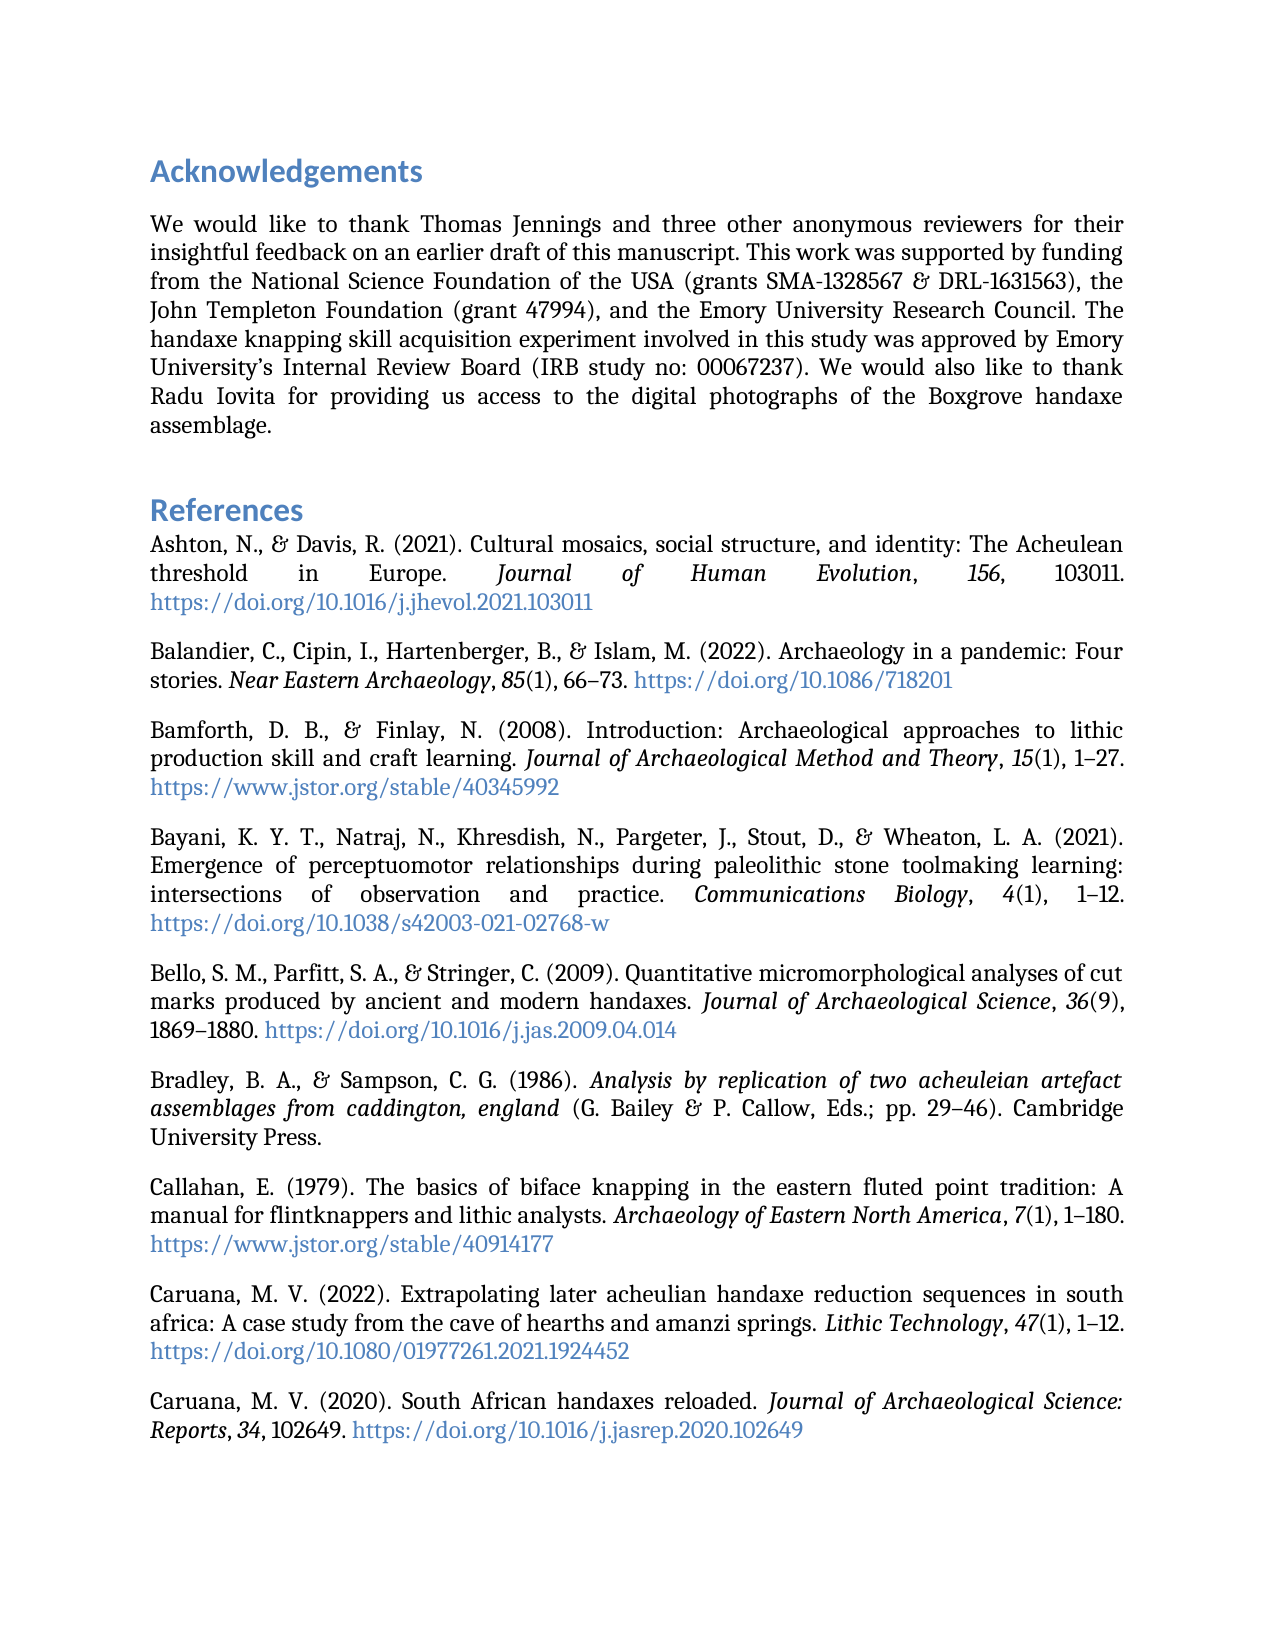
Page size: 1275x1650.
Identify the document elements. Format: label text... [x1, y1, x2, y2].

text Callahan, E. (1979). The basics of biface knapping in the eastern fluted point tradition: A manual for flintknappers and lithic analysts. Archaeology of Eastern North America, 7(1), 1–180. https://www.jstor.org/stable/40914177 [150, 1173, 1125, 1259]
text Caruana, M. V. (2020). South African handaxes reloaded. Journal of Archaeological Science: Reports, 34, 102649. https://doi.org/10.1016/j.jasrep.2020.102649 [150, 1387, 1125, 1444]
text Ashton, N., & Davis, R. (2021). Cultural mosaics, social structure, and identity: The Acheulean threshold in Europe. Journal of Human Evolution, 156, 103011. https://doi.org/10.1016/j.jhevol.2021.103011 [150, 530, 1125, 616]
text We would like to thank Thomas Jennings and three other anonymous reviewers for their insightful feedback on an earlier draft of this manuscript. This work was supported by funding from the National Science Foundation of the USA (grants SMA-1328567 & DRL-1631563), the John Templeton Foundation (grant 47994), and the Emory University Research Council. The handaxe knapping skill acquisition experiment involved in this study was approved by Emory University’s Internal Review Board (IRB study no: 00067237). We would also like to thank Radu Iovita for providing us access to the digital photographs of the Boxgrove handaxe assemblage. [150, 209, 1125, 439]
subtitle References [150, 489, 1125, 530]
text Bayani, K. Y. T., Natraj, N., Khresdish, N., Pargeter, J., Stout, D., & Wheaton, L. A. (2021). Emergence of perceptuomotor relationships during paleolithic stone toolmaking learning: intersections of observation and practice. Communications Biology, 4(1), 1–12. https://doi.org/10.1038/s42003-021-02768-w [150, 823, 1125, 938]
text Caruana, M. V. (2022). Extrapolating later acheulian handaxe reduction sequences in south africa: A case study from the cave of hearths and amanzi springs. Lithic Technology, 47(1), 1–12. https://doi.org/10.1080/01977261.2021.1924452 [150, 1280, 1125, 1366]
text Bradley, B. A., & Sampson, C. G. (1986). Analysis by replication of two acheuleian artefact assemblages from caddington, england (G. Bailey & P. Callow, Eds.; pp. 29–46). Cambridge University Press. [150, 1066, 1125, 1152]
subtitle Acknowledgements [150, 150, 1125, 191]
text Balandier, C., Cipin, I., Hartenberger, B., & Islam, M. (2022). Archaeology in a pandemic: Four stories. Near Eastern Archaeology, 85(1), 66–73. https://doi.org/10.1086/718201 [150, 637, 1125, 695]
text Bello, S. M., Parfitt, S. A., & Stringer, C. (2009). Quantitative micromorphological analyses of cut marks produced by ancient and modern handaxes. Journal of Archaeological Science, 36(9), 1869–1880. https://doi.org/10.1016/j.jas.2009.04.014 [150, 958, 1125, 1045]
text Bamforth, D. B., & Finlay, N. (2008). Introduction: Archaeological approaches to lithic production skill and craft learning. Journal of Archaeological Method and Theory, 15(1), 1–27. https://www.jstor.org/stable/40345992 [150, 716, 1125, 802]
